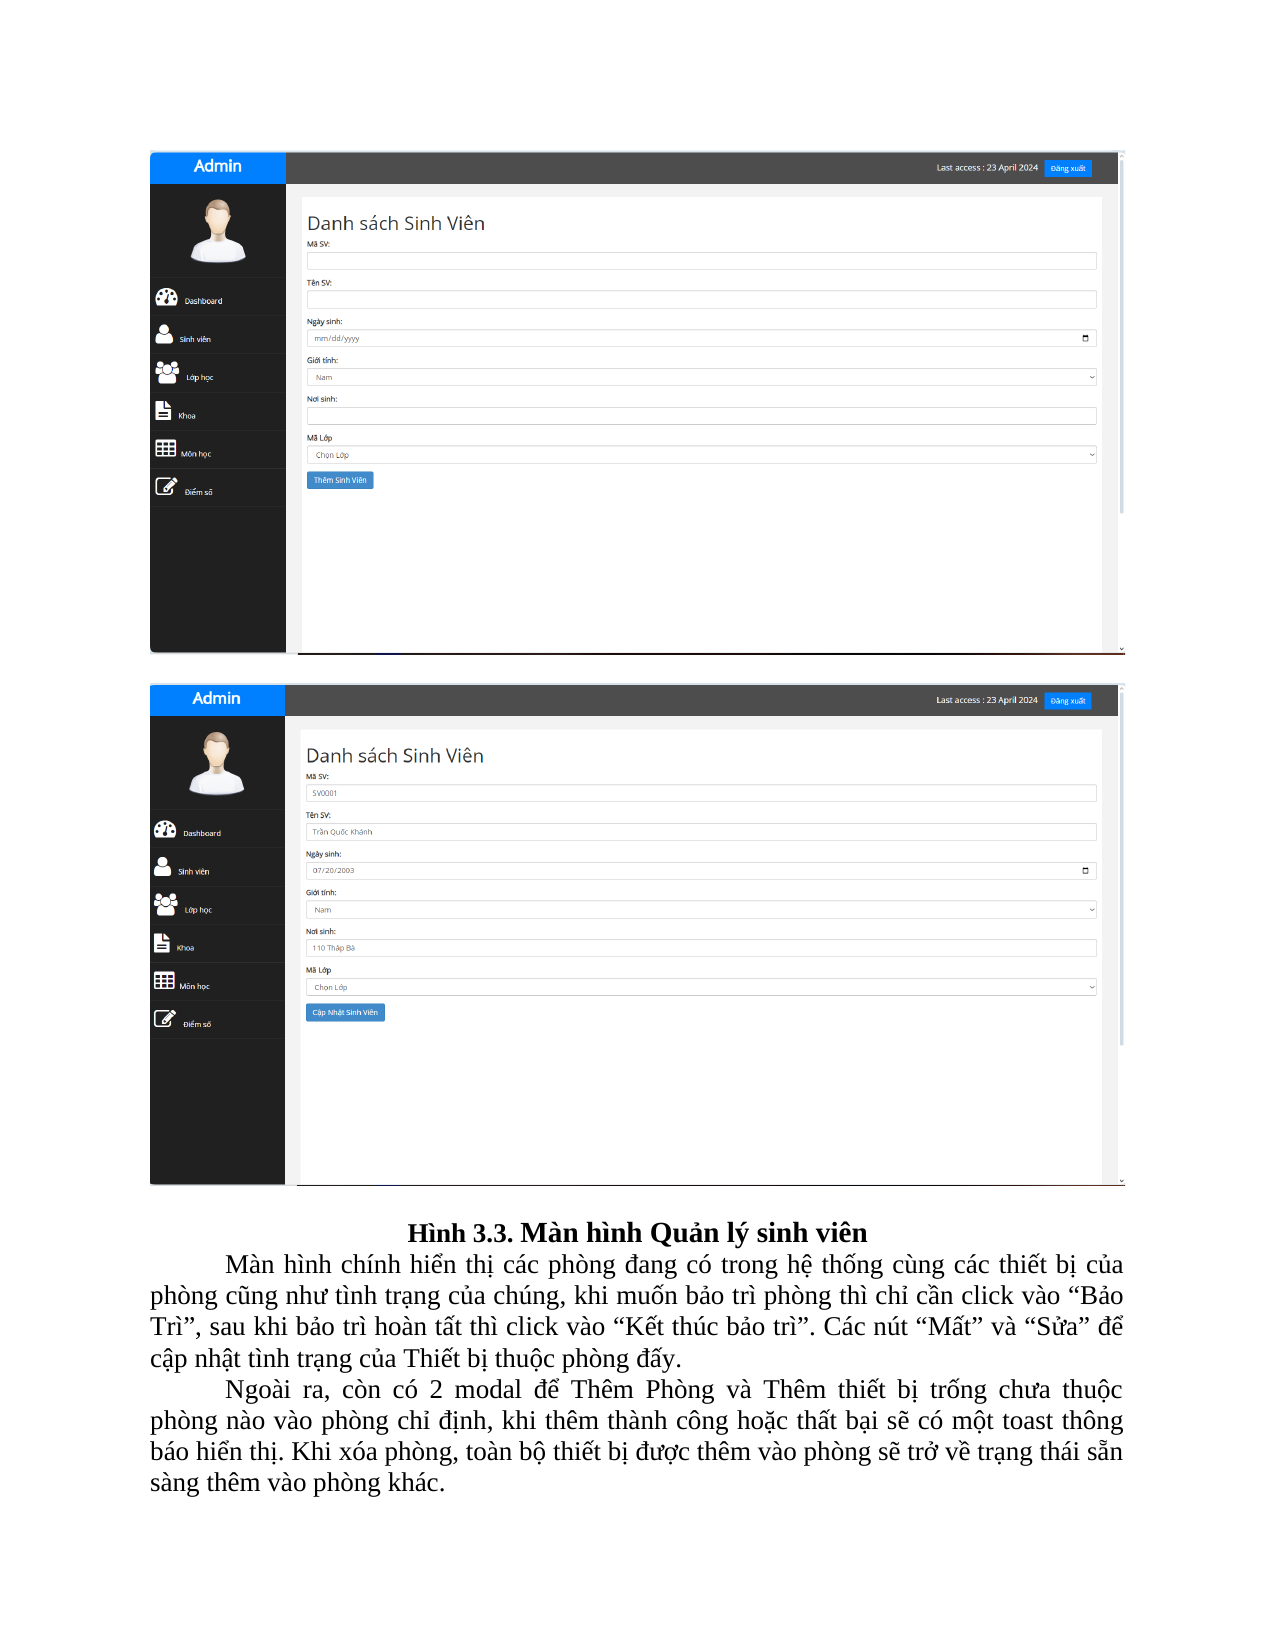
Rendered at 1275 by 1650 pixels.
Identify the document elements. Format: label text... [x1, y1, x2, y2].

picture [150, 150, 1125, 655]
text Màn hình chính hiển thị các phòng đang có trong hệ thống cùng các thiết bị của phòng cũng như tình trạng của chúng, khi muốn bảo trì phòng thì chỉ cần click vào “Bảo Trì”, sau khi bảo trì hoàn tất thì click vào “Kết thúc bảo trì”. Các nút “Mất” và “Sửa” để cập nhật tình trạng của Thiết bị thuộc phòng đấy. [150, 1248, 1125, 1373]
text Ngoài ra, còn có 2 modal để Thêm Phòng và Thêm thiết bị trống chưa thuộc phòng nào vào phòng chỉ định, khi thêm thành công hoặc thất bại sẽ có một toast thông báo hiển thị. Khi xóa phòng, toàn bộ thiết bị được thêm vào phòng sẽ trở về trạng thái sẵn sàng thêm vào phòng khác. [150, 1373, 1125, 1497]
picture [150, 683, 1125, 1186]
text Hình 3.3. Màn hình Quản lý sinh viên [150, 1215, 1125, 1248]
